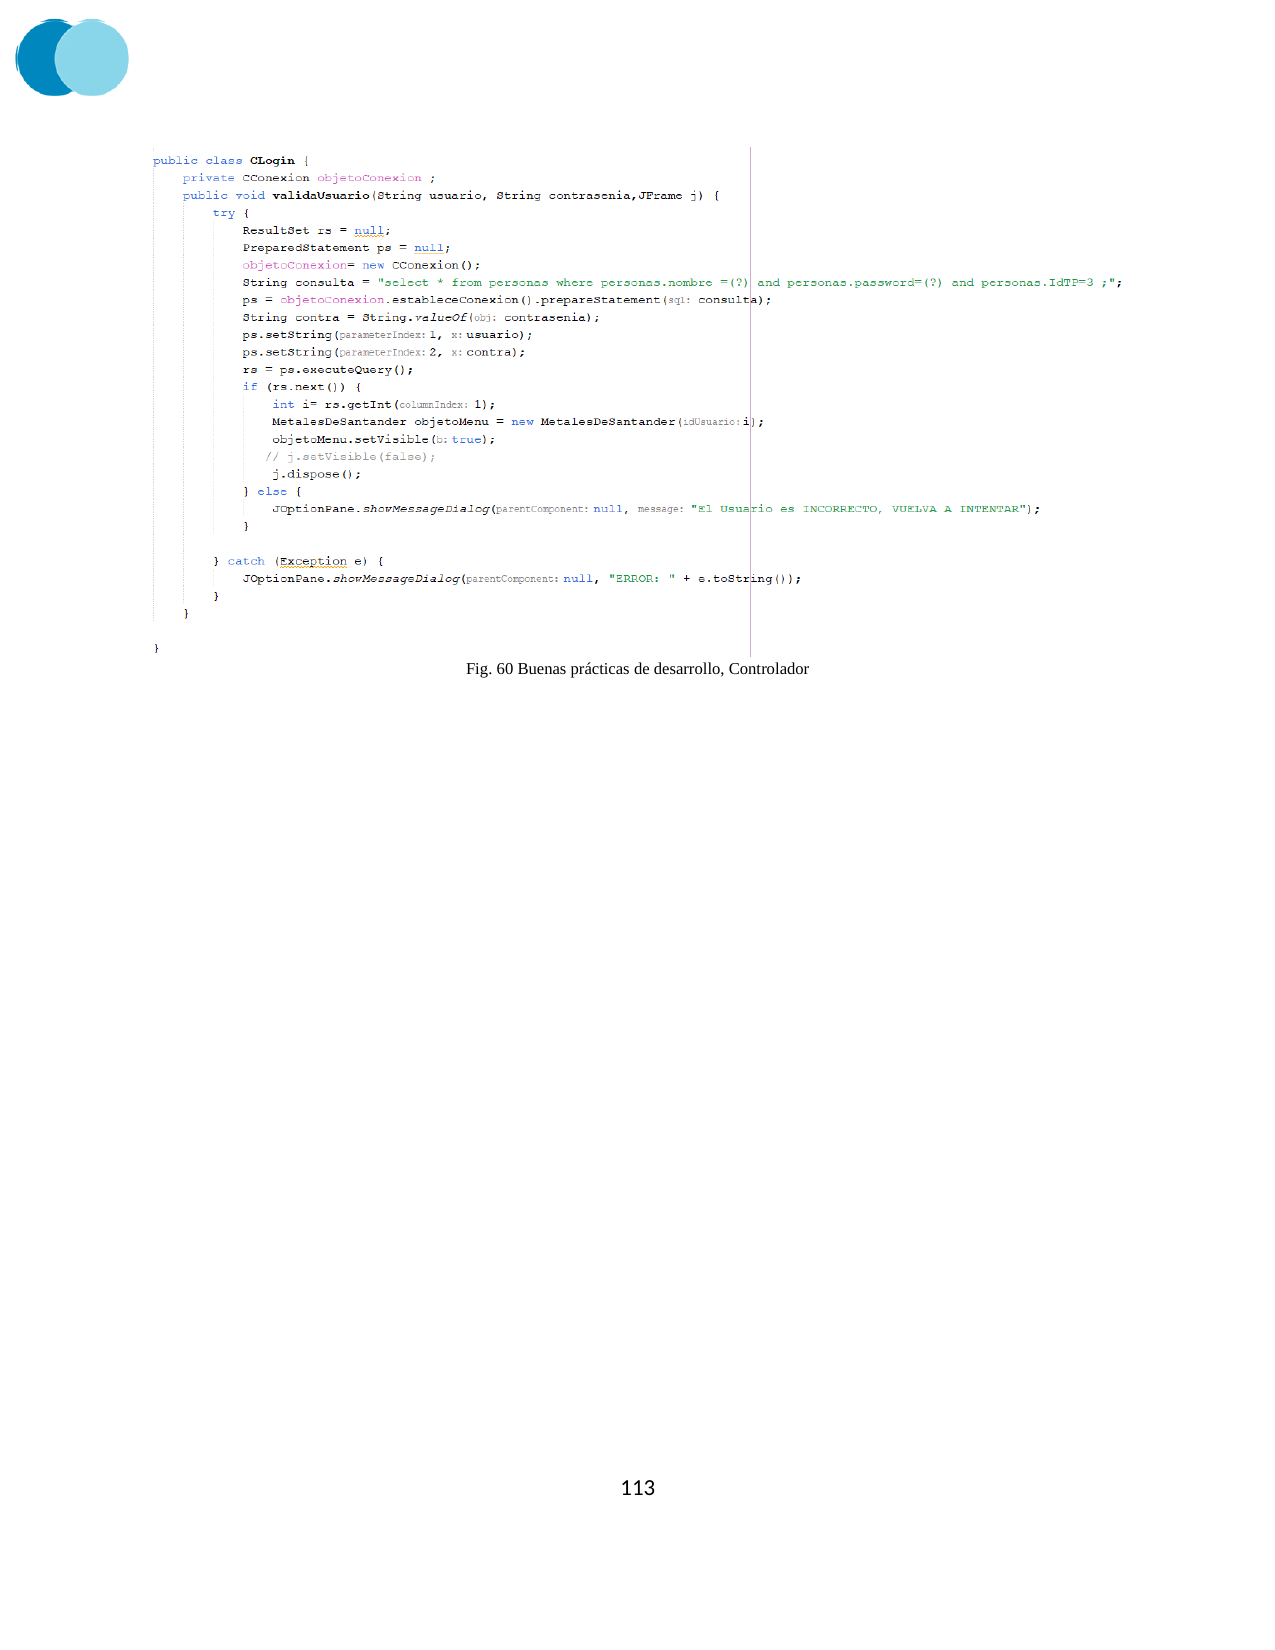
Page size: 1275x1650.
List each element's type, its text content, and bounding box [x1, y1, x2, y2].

picture [13, 16, 131, 99]
picture [146, 147, 1127, 657]
text Fig. 60 Buenas prácticas de desarrollo, Controlador [148, 657, 1127, 678]
